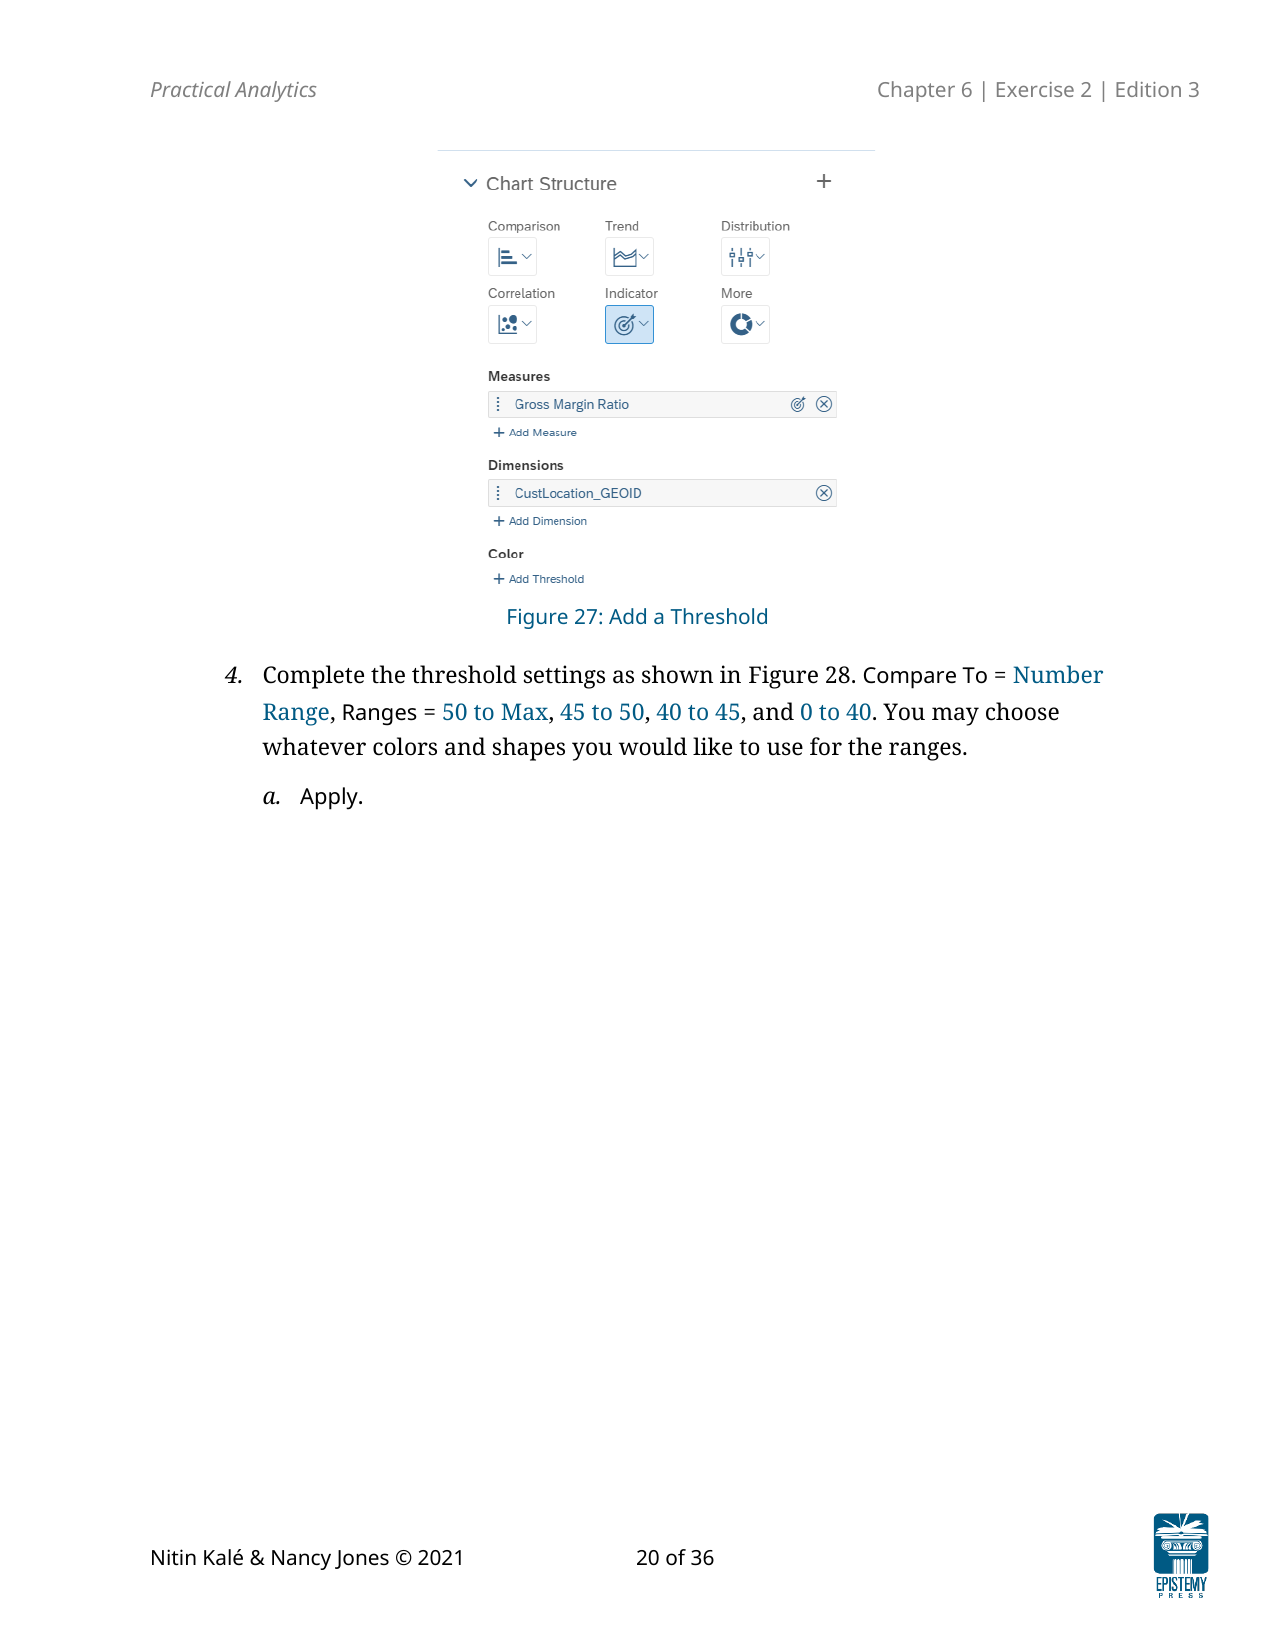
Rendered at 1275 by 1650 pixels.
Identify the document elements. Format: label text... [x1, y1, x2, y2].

picture [1153, 1512, 1209, 1516]
picture [1162, 1541, 1202, 1550]
text Figure 27: Add a Threshold [150, 602, 1125, 630]
picture [1156, 1521, 1206, 1538]
list Apply. [262, 780, 1125, 811]
text Complete the threshold settings as shown in Figure 28. Compare To = Number Range, Ranges = 50 to Max, 45 to 50, 40 to 45, and 0 to 40. You may choose whatever colors and shapes you would like to use for the ranges. [225, 659, 1125, 763]
picture [1153, 1560, 1209, 1598]
